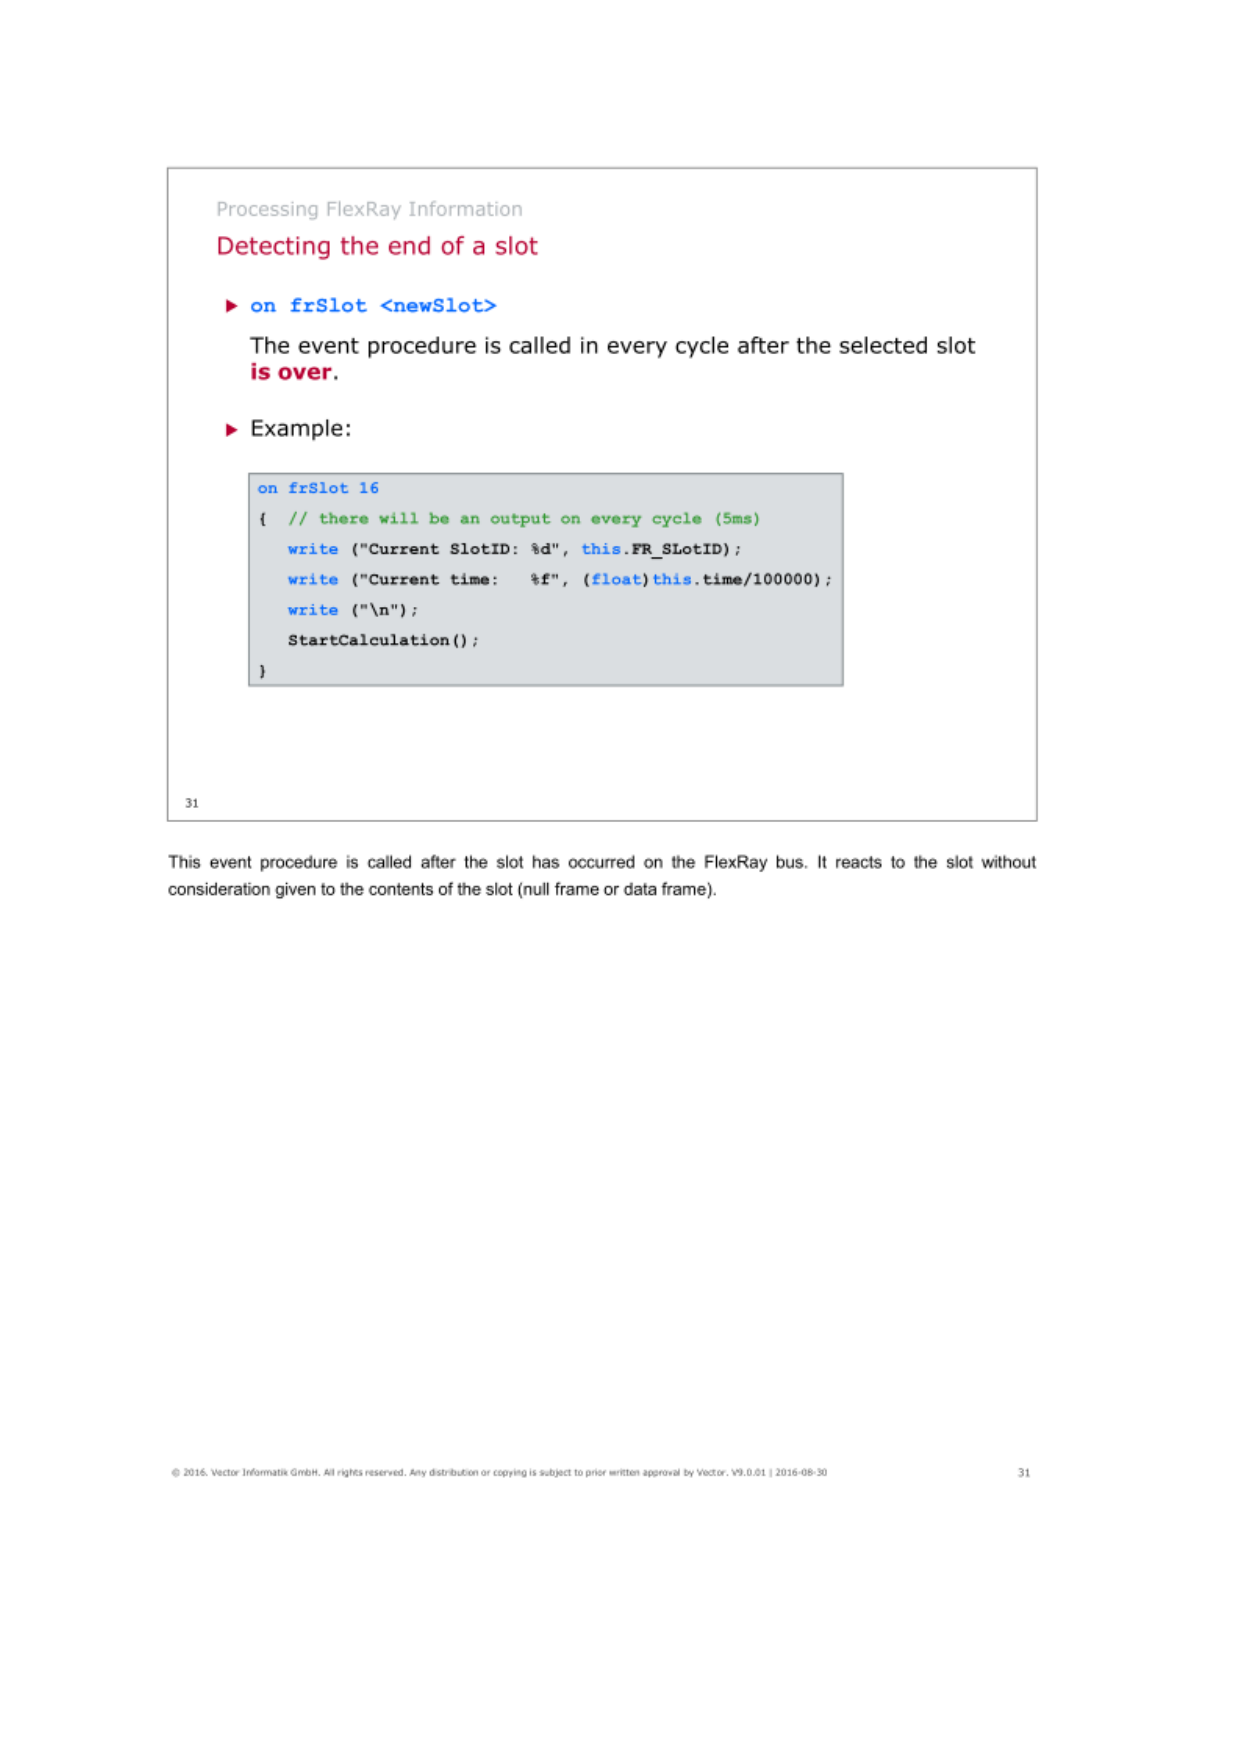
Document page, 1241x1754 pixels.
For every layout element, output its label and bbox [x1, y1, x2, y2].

picture [150, 150, 1060, 1495]
